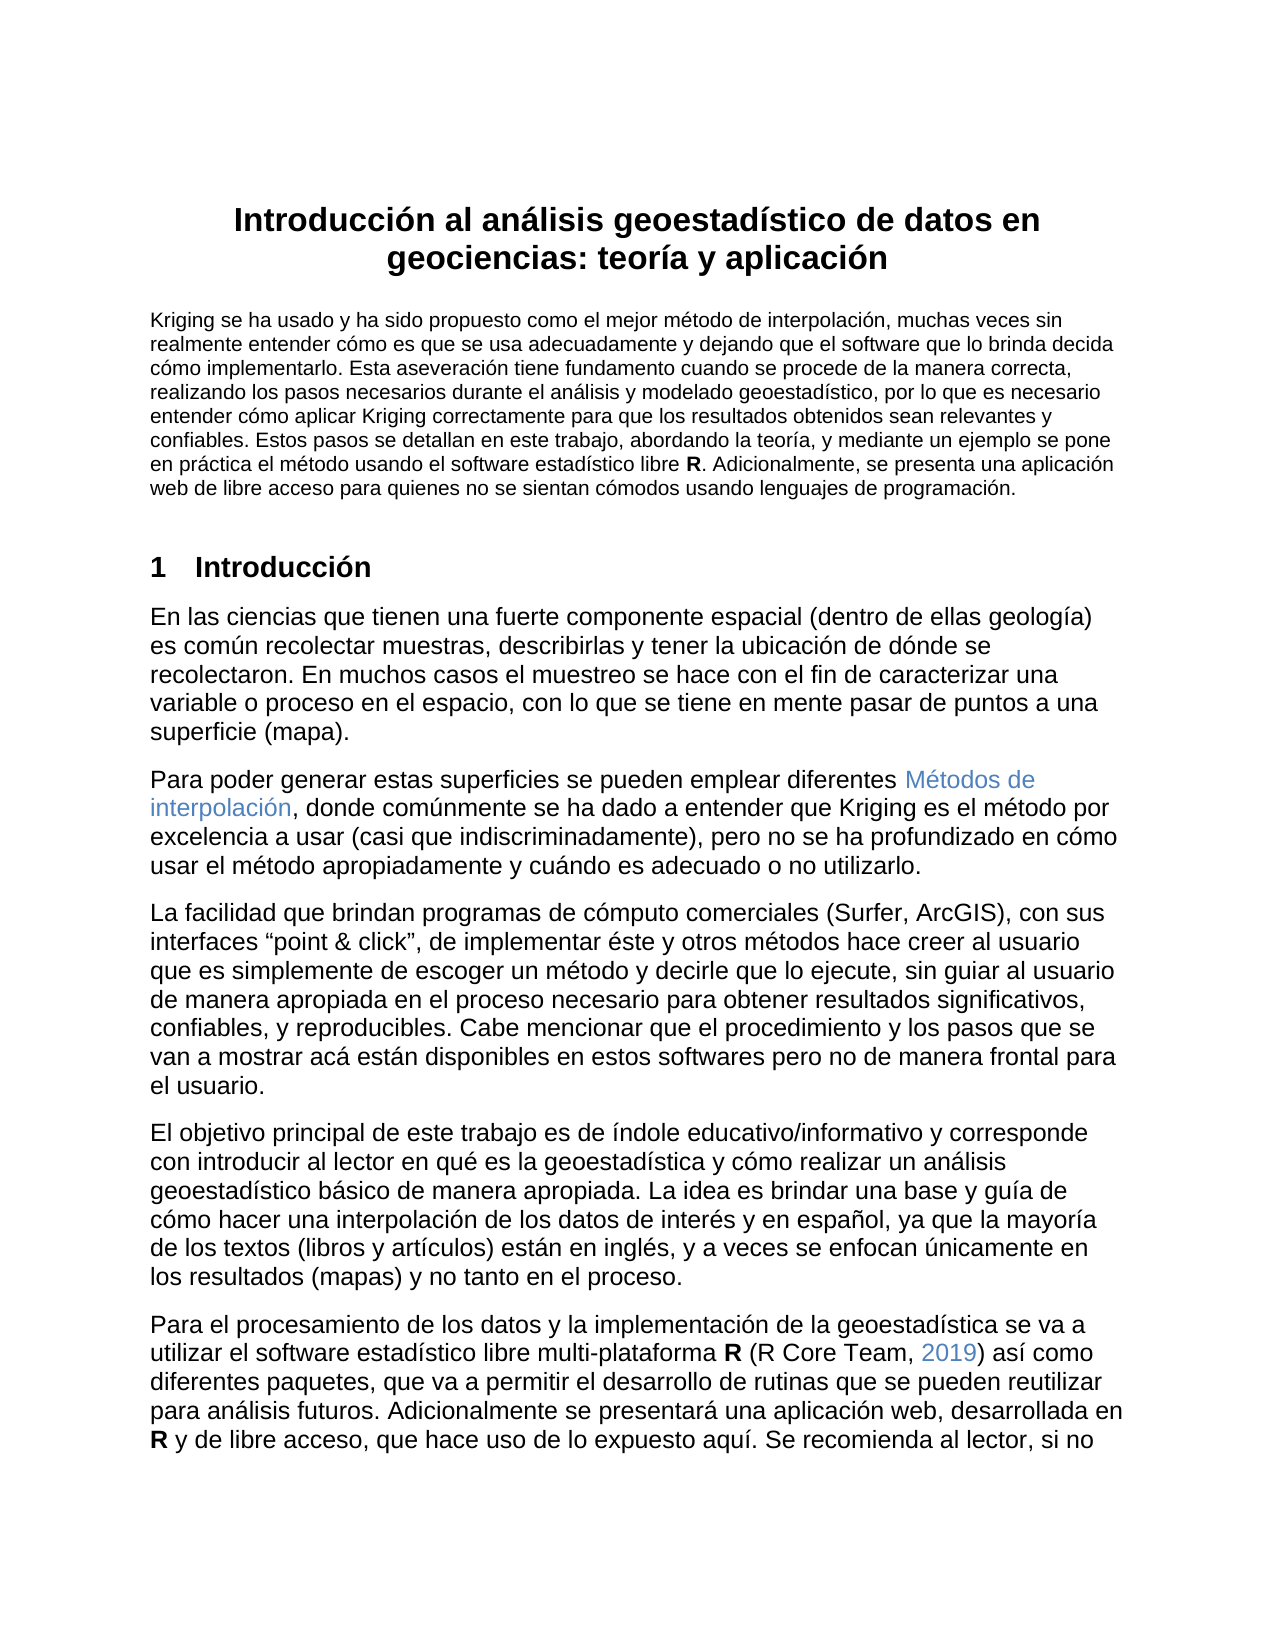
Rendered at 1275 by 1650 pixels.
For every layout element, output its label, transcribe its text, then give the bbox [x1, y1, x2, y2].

text En las ciencias que tienen una fuerte componente espacial (dentro de ellas geología) es común recolectar muestras, describirlas y tener la ubicación de dónde se recolectaron. En muchos casos el muestreo se hace con el fin de caracterizar una variable o proceso en el espacio, con lo que se tiene en mente pasar de puntos a una superficie (mapa). [150, 602, 1125, 746]
text Para poder generar estas superficies se pueden emplear diferentes Métodos de interpolación, donde comúnmente se ha dado a entender que Kriging es el método por excelencia a usar (casi que indiscriminadamente), pero no se ha profundizado en cómo usar el método apropiadamente y cuándo es adecuado o no utilizarlo. [150, 764, 1125, 879]
title Introducción al análisis geoestadístico de datos en geociencias: teoría y aplicación [150, 200, 1125, 277]
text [150, 1309, 1125, 1453]
text El objetivo principal de este trabajo es de índole educativo/informativo y corresponde con introducir al lector en qué es la geoestadística y cómo realizar un análisis geoestadístico básico de manera apropiada. La idea es brindar una base y guía de cómo hacer una interpolación de los datos de interés y en español, ya que la mayoría de los textos (libros y artículos) están en inglés, y a veces se enfocan únicamente en los resultados (mapas) y no tanto en el proceso. [150, 1118, 1125, 1291]
text La facilidad que brindan programas de cómputo comerciales (Surfer, ArcGIS), con sus interfaces “point & click”, de implementar éste y otros métodos hace creer al usuario que es simplemente de escoger un método y decirle que lo ejecute, sin guiar al usuario de manera apropiada en el proceso necesario para obtener resultados significativos, confiables, y reproducibles. Cabe mencionar que el procedimiento y los pasos que se van a mostrar acá están disponibles en estos softwares pero no de manera frontal para el usuario. [150, 898, 1125, 1099]
subtitle Introducción [150, 550, 1125, 583]
text Kriging se ha usado y ha sido propuesto como el mejor método de interpolación, muchas veces sin realmente entender cómo es que se usa adecuadamente y dejando que el software que lo brinda decida cómo implementarlo. Esta aseveración tiene fundamento cuando se procede de la manera correcta, realizando los pasos necesarios durante el análisis y modelado geoestadístico, por lo que es necesario entender cómo aplicar Kriging correctamente para que los resultados obtenidos sean relevantes y confiables. Estos pasos se detallan en este trabajo, abordando la teoría, y mediante un ejemplo se pone en práctica el método usando el software estadístico libre R. Adicionalmente, se presenta una aplicación web de libre acceso para quienes no se sientan cómodos usando lenguajes de programación. [150, 308, 1125, 500]
